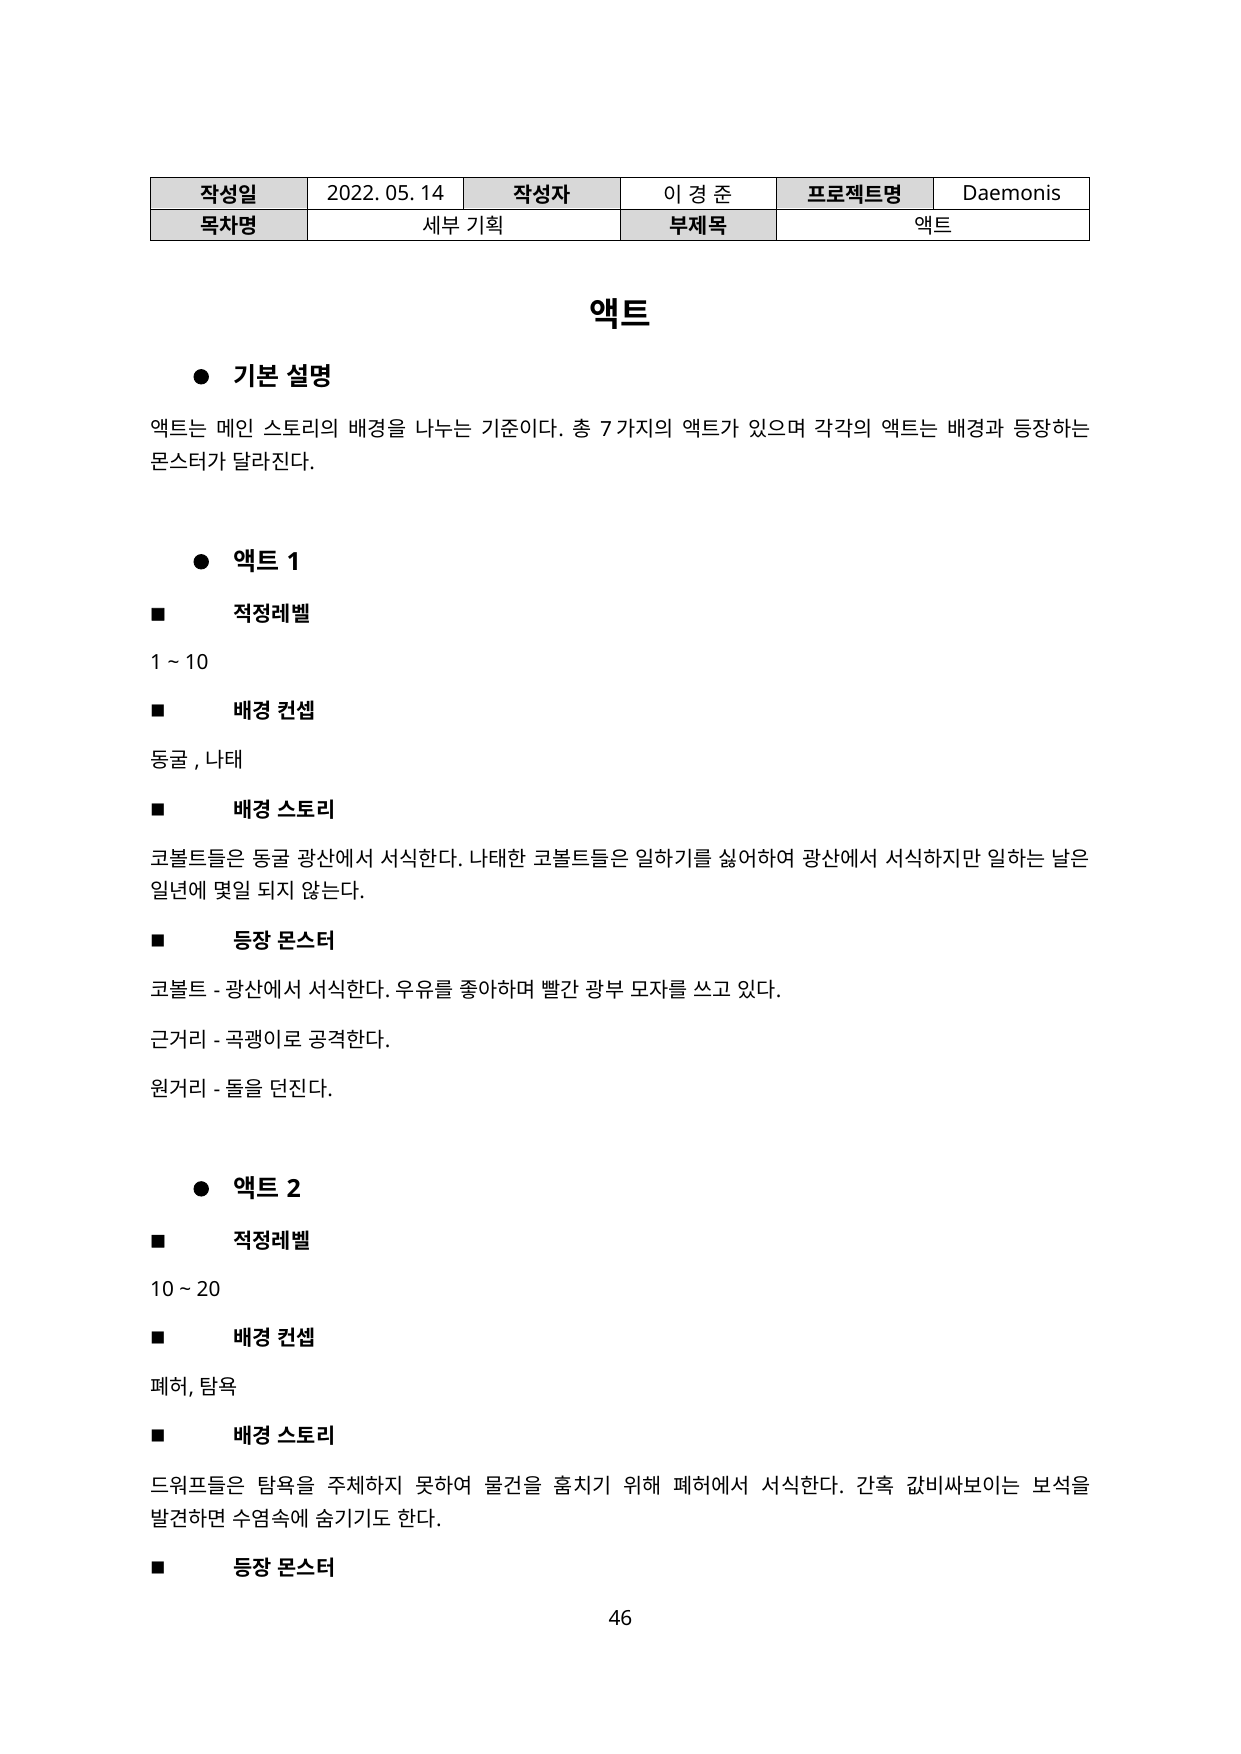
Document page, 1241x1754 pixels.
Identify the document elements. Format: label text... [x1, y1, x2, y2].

text 폐허, 탐욕 [150, 1370, 1090, 1401]
list 액트 1 [192, 542, 1090, 578]
table_cell 목차명 [151, 210, 307, 240]
table_header 작성자 [464, 178, 620, 208]
table_cell 액트 [777, 210, 1089, 240]
list 배경 컨셉 [150, 1321, 1090, 1351]
text 동굴 , 나태 [150, 743, 1090, 774]
table_header 이 경 준 [621, 178, 776, 208]
table_cell 부제목 [621, 210, 776, 240]
table_header 프로젝트명 [777, 178, 933, 208]
list 배경 스토리 [150, 793, 1090, 823]
list 액트 2 [192, 1169, 1090, 1205]
table_header 2022. 05. 14 [308, 178, 463, 208]
text 1 ~ 10 [150, 647, 1090, 675]
table_cell 세부 기획 [308, 210, 620, 240]
table_header Daemonis [934, 178, 1089, 208]
text 10 ~ 20 [150, 1274, 1090, 1302]
list 기본 설명 [192, 357, 1090, 393]
list 배경 스토리 [150, 1420, 1090, 1450]
text 액트 [150, 288, 1090, 336]
list 등장 몬스터 [150, 924, 1090, 954]
text 코볼트들은 동굴 광산에서 서식한다. 나태한 코볼트들은 일하기를 싫어하여 광산에서 서식하지만 일하는 날은 일년에 몇일 되지 않는다. [150, 842, 1090, 905]
text 코볼트 - 광산에서 서식한다. 우유를 좋아하며 빨간 광부 모자를 쓰고 있다. [150, 973, 1090, 1004]
text 드워프들은 탐욕을 주체하지 못하여 물건을 훔치기 위해 폐허에서 서식한다. 간혹 값비싸보이는 보석을 발견하면 수염속에 숨기기도 한다. [150, 1469, 1090, 1532]
list 적정레벨 [150, 1224, 1090, 1255]
text 원거리 - 돌을 던진다. [150, 1072, 1090, 1102]
table_header 작성일 [151, 178, 307, 208]
text 액트는 메인 스토리의 배경을 나누는 기준이다. 총 7가지의 액트가 있으며 각각의 액트는 배경과 등장하는 몬스터가 달라진다. [150, 412, 1090, 476]
list 등장 몬스터 [150, 1551, 1090, 1581]
list 적정레벨 [150, 598, 1090, 628]
text 근거리 - 곡괭이로 공격한다. [150, 1023, 1090, 1053]
list 배경 컨셉 [150, 694, 1090, 724]
